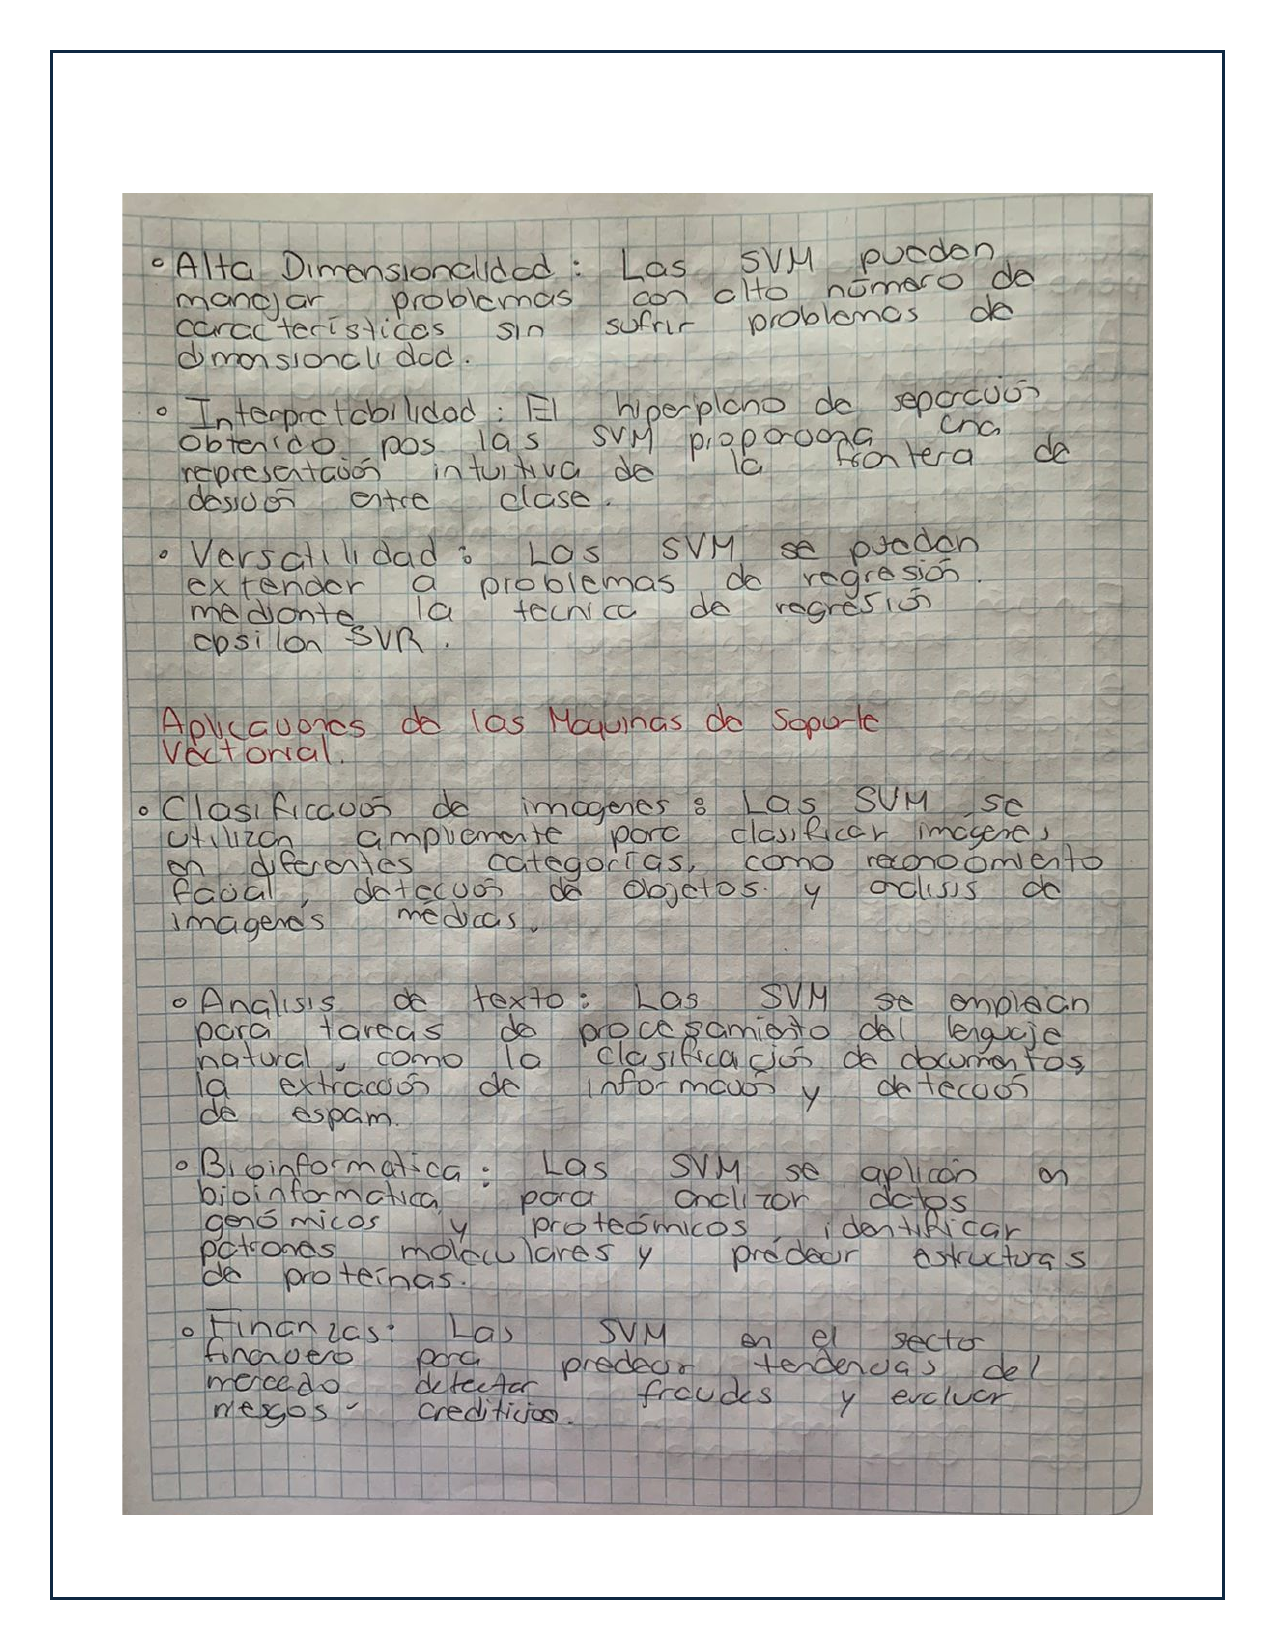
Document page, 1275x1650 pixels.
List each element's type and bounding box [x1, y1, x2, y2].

picture [122, 193, 1153, 1515]
